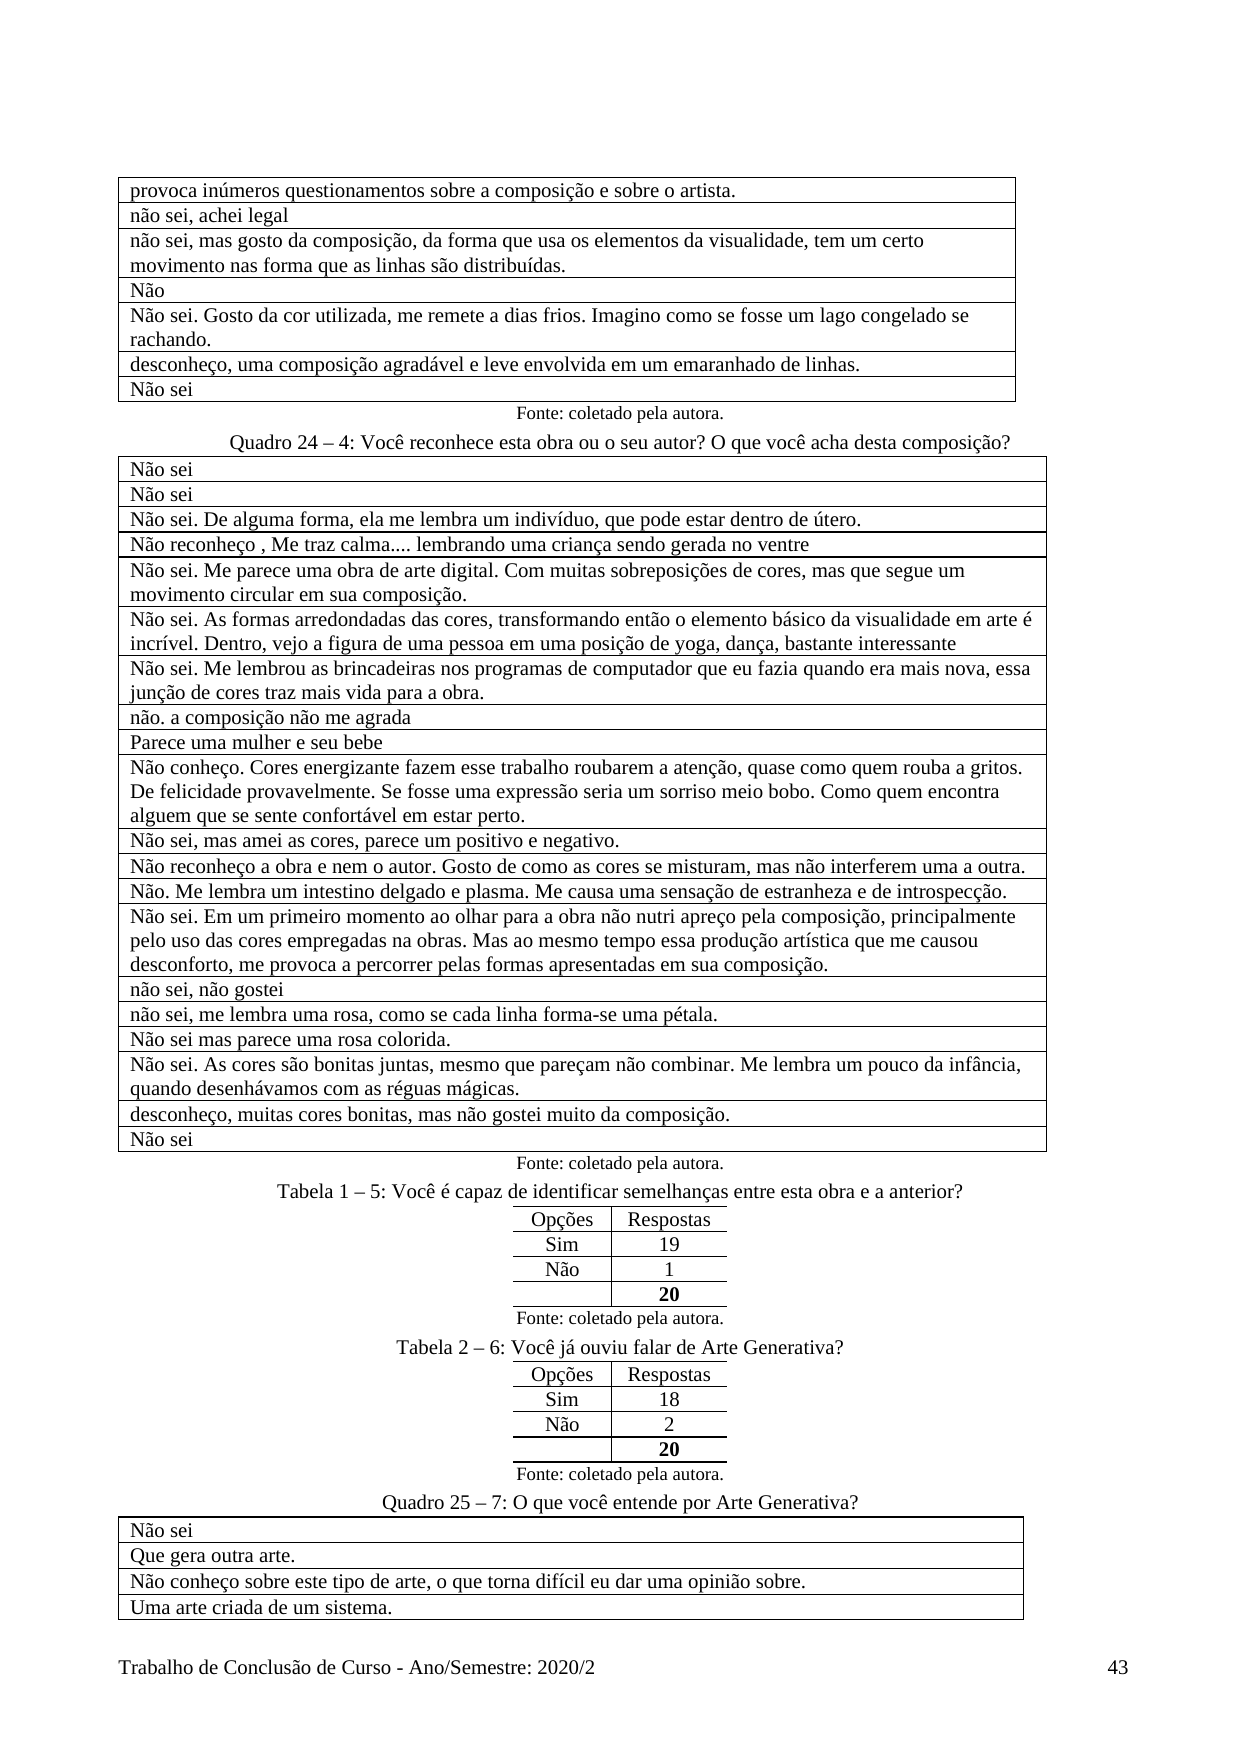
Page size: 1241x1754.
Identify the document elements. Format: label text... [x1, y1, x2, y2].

table_cell não sei, mas gosto da composição, da forma que usa os elementos da visualidade, tem um certo movimento nas forma que as linhas são distribuídas. [119, 229, 1015, 277]
table_header Opções [513, 1362, 611, 1386]
table_cell Não sei. As cores são bonitas juntas, mesmo que pareçam não combinar. Me lembra um pouco da infância, quando desenhávamos com as réguas mágicas. [119, 1052, 1046, 1100]
table_cell Sim [513, 1232, 611, 1256]
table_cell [119, 178, 1015, 202]
text Quadro 24 – 4: Você reconhece esta obra ou o seu autor? O que você acha desta composição? [118, 430, 1122, 454]
table_cell Não. Me lembra um intestino delgado e plasma. Me causa uma sensação de estranheza e de introspecção. [119, 879, 1046, 903]
table_cell não sei, não gostei [119, 977, 1046, 1001]
table_cell 1 [612, 1257, 727, 1281]
table_header Opções [513, 1207, 611, 1231]
table_cell Não sei [119, 482, 1046, 506]
table_cell Uma arte criada de um sistema. [119, 1595, 1023, 1619]
table_cell Não [513, 1412, 611, 1436]
table_cell Parece uma mulher e seu bebe [119, 730, 1046, 754]
table_header Respostas [612, 1362, 727, 1386]
text Fonte: coletado pela autora. [118, 1462, 1122, 1484]
text Quadro 25 – 7: O que você entende por Arte Generativa? [118, 1490, 1122, 1514]
table_cell Não sei. De alguma forma, ela me lembra um indivíduo, que pode estar dentro de útero. [119, 507, 1046, 531]
text Fonte: coletado pela autora. [118, 1152, 1122, 1173]
table_cell Não sei. Em um primeiro momento ao olhar para a obra não nutri apreço pela composição, principalmente pelo uso das cores empregadas na obras. Mas ao mesmo tempo essa produção artística que me causou desconforto, me provoca a percorrer pelas formas apresentadas em sua composição. [119, 904, 1046, 976]
table_cell 18 [612, 1387, 727, 1411]
table_cell Não sei. Gosto da cor utilizada, me remete a dias frios. Imagino como se fosse um lago congelado se rachando. [119, 303, 1015, 351]
table_cell Não sei, mas amei as cores, parece um positivo e negativo. [119, 829, 1046, 852]
table_cell Não sei. Me parece uma obra de arte digital. Com muitas sobreposições de cores, mas que segue um movimento circular em sua composição. [119, 558, 1046, 606]
table_cell desconheço, muitas cores bonitas, mas não gostei muito da composição. [119, 1101, 1046, 1126]
table_cell Que gera outra arte. [119, 1543, 1023, 1568]
table_cell Não [119, 278, 1015, 302]
table_cell Não [513, 1257, 611, 1281]
table_cell 19 [612, 1232, 727, 1256]
table_cell Sim [513, 1387, 611, 1411]
table_cell Não sei. Me lembrou as brincadeiras nos programas de computador que eu fazia quando era mais nova, essa junção de cores traz mais vida para a obra. [119, 656, 1046, 704]
text Tabela 2 – 6: Você já ouviu falar de Arte Generativa? [118, 1335, 1122, 1359]
table_cell [513, 1438, 611, 1461]
table_header Não sei [119, 1518, 1023, 1542]
table_cell Não reconheço , Me traz calma.... lembrando uma criança sendo gerada no ventre [119, 533, 1046, 556]
table_cell 2 [612, 1412, 727, 1436]
table_cell [513, 1282, 611, 1306]
table_cell desconheço, uma composição agradável e leve envolvida em um emaranhado de linhas. [119, 352, 1015, 376]
table_cell Não sei [119, 1127, 1046, 1151]
table_cell Não conheço sobre este tipo de arte, o que torna difícil eu dar uma opinião sobre. [119, 1569, 1023, 1594]
table_cell Não conheço. Cores energizante fazem esse trabalho roubarem a atenção, quase como quem rouba a gritos. De felicidade provavelmente. Se fosse uma expressão seria um sorriso meio bobo. Como quem encontra alguem que se sente confortável em estar perto. [119, 755, 1046, 827]
table_cell 20 [612, 1438, 727, 1461]
table_header Não sei [119, 457, 1046, 481]
table_cell Não reconheço a obra e nem o autor. Gosto de como as cores se misturam, mas não interferem uma a outra. [119, 854, 1046, 878]
table_cell não sei, achei legal [119, 203, 1015, 227]
text Fonte: coletado pela autora. [118, 1307, 1122, 1329]
table_cell Não sei. As formas arredondadas das cores, transformando então o elemento básico da visualidade em arte é incrível. Dentro, vejo a figura de uma pessoa em uma posição de yoga, dança, bastante interessante [119, 607, 1046, 655]
text Fonte: coletado pela autora. [118, 402, 1122, 424]
table_cell não. a composição não me agrada [119, 705, 1046, 729]
table_cell Não sei [119, 377, 1015, 401]
table_header Respostas [612, 1207, 727, 1231]
table_cell não sei, me lembra uma rosa, como se cada linha forma-se uma pétala. [119, 1002, 1046, 1026]
table_cell Não sei mas parece uma rosa colorida. [119, 1027, 1046, 1051]
table_cell 20 [612, 1282, 727, 1306]
text Tabela 1 – 5: Você é capaz de identificar semelhanças entre esta obra e a anterior? [118, 1179, 1122, 1203]
